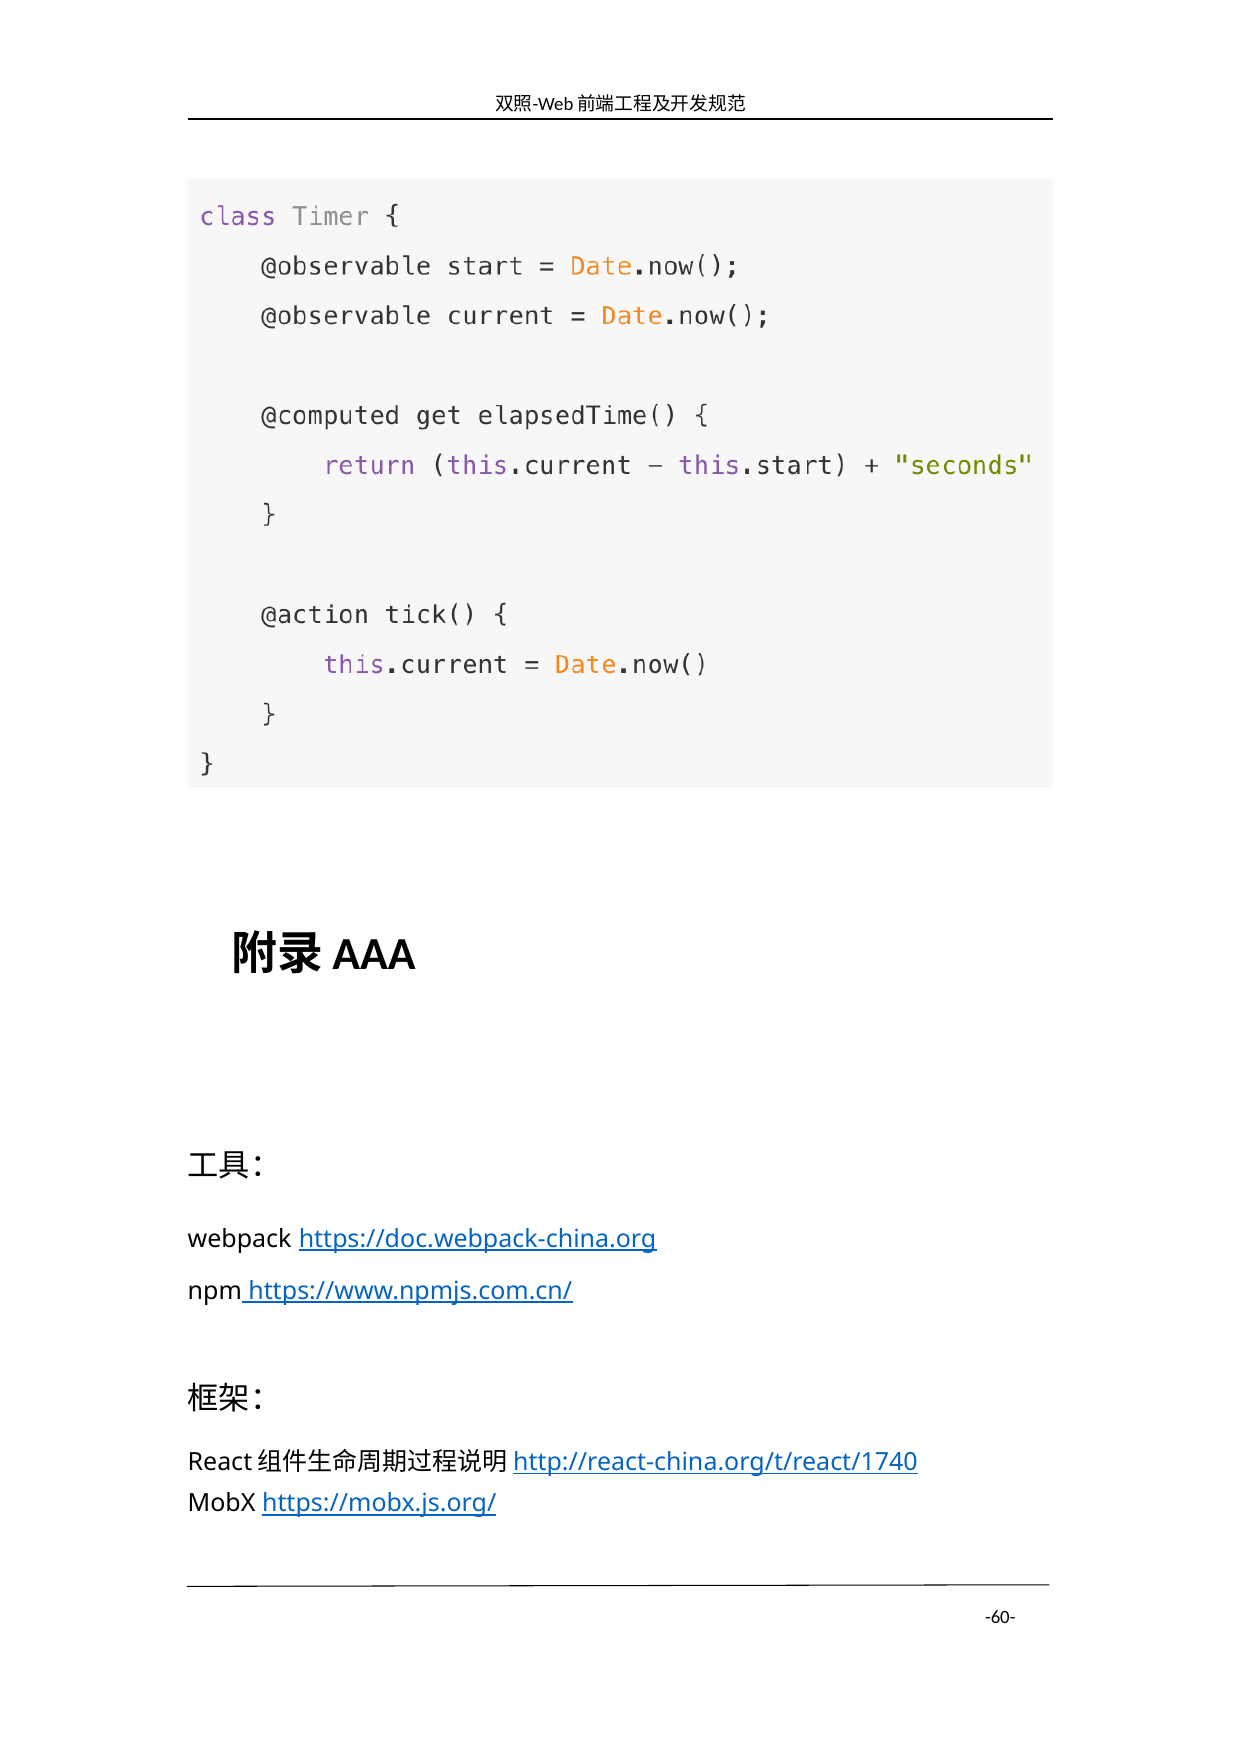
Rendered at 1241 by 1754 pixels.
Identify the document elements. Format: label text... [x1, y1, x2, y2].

text 框架： [187, 1353, 1053, 1438]
subtitle 附录AAA [231, 907, 1053, 992]
picture [187, 179, 1053, 788]
text MobX https://mobx.js.org/ [187, 1481, 1053, 1523]
text npm https://www.npmjs.com.cn/ [187, 1268, 1053, 1311]
text webpack https://doc.webpack-china.org [187, 1216, 1053, 1259]
text 工具： [187, 1120, 1053, 1205]
text React组件生命周期过程说明 http://react-china.org/t/react/1740 [187, 1438, 1053, 1481]
